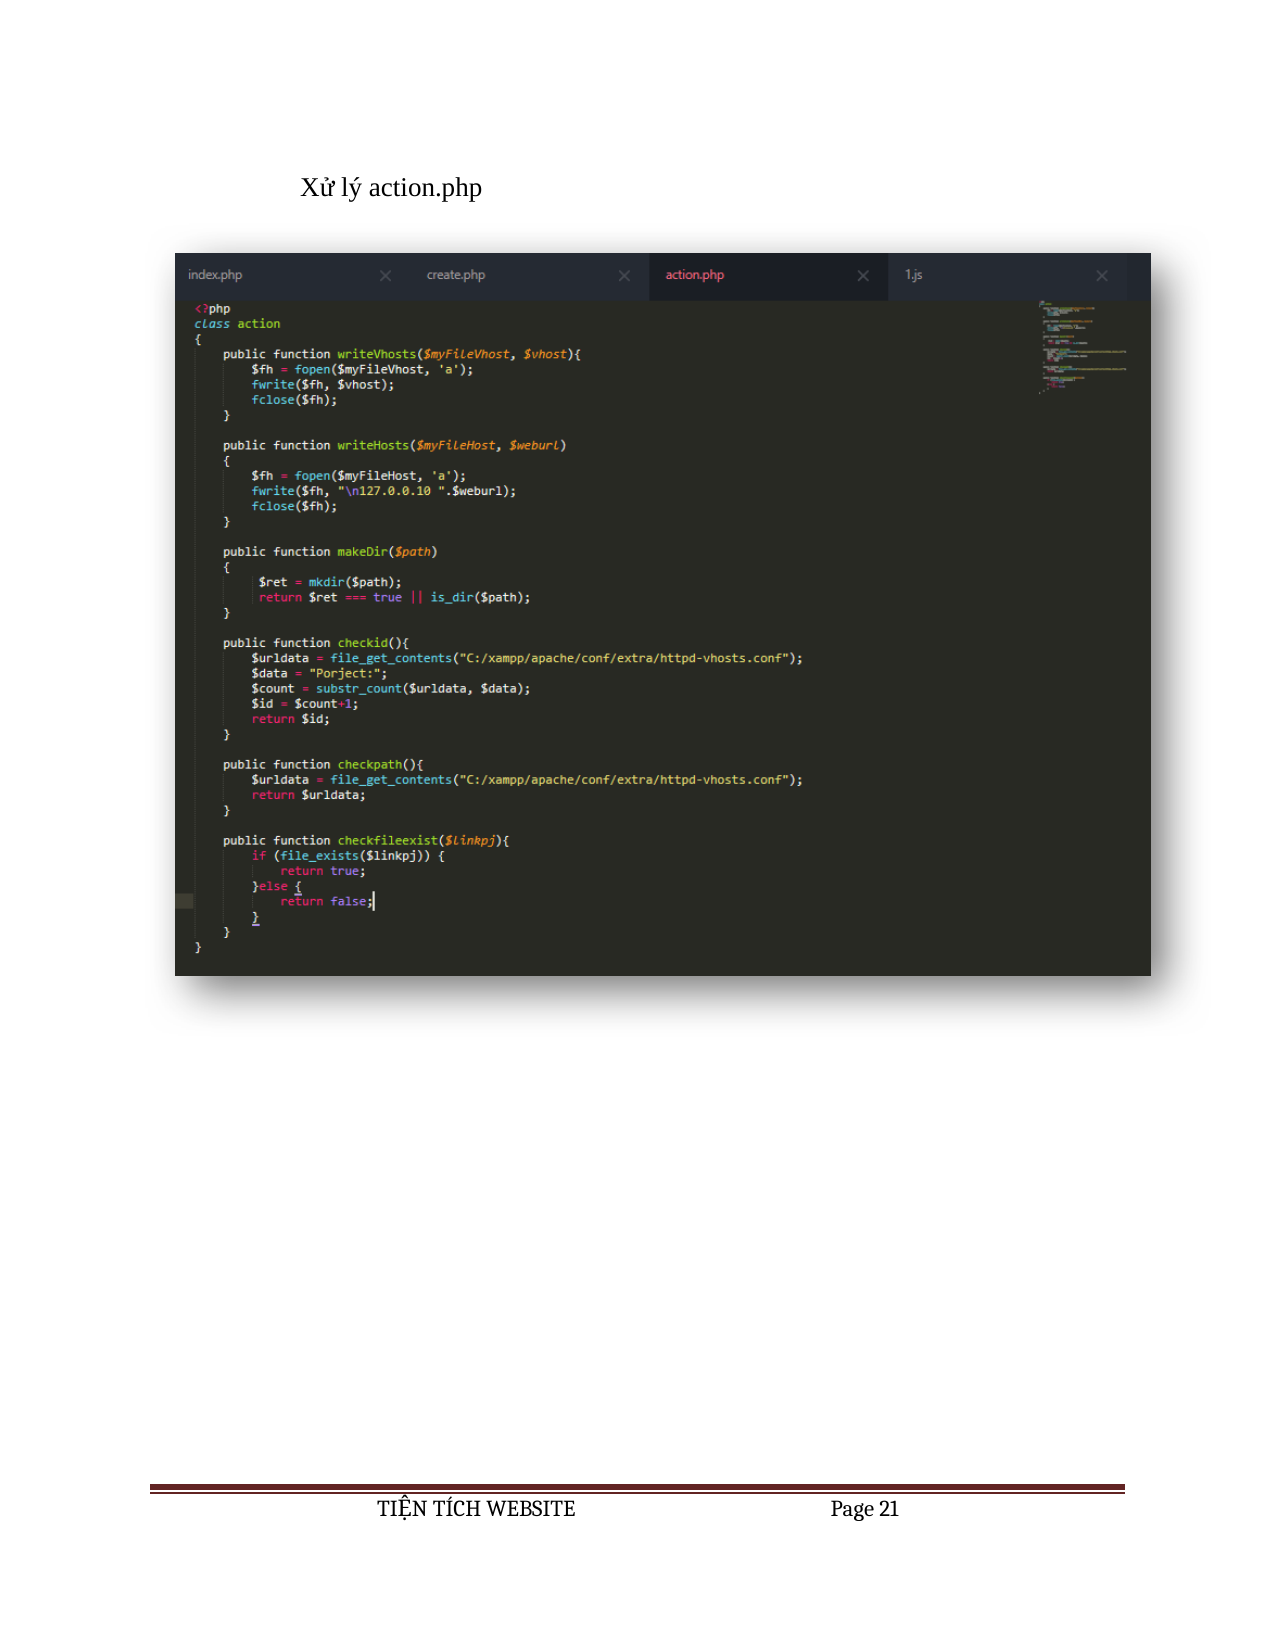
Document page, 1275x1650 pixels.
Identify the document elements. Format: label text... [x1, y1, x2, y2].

subtitle Xử lý action.php [225, 171, 1125, 202]
picture [175, 253, 1151, 976]
